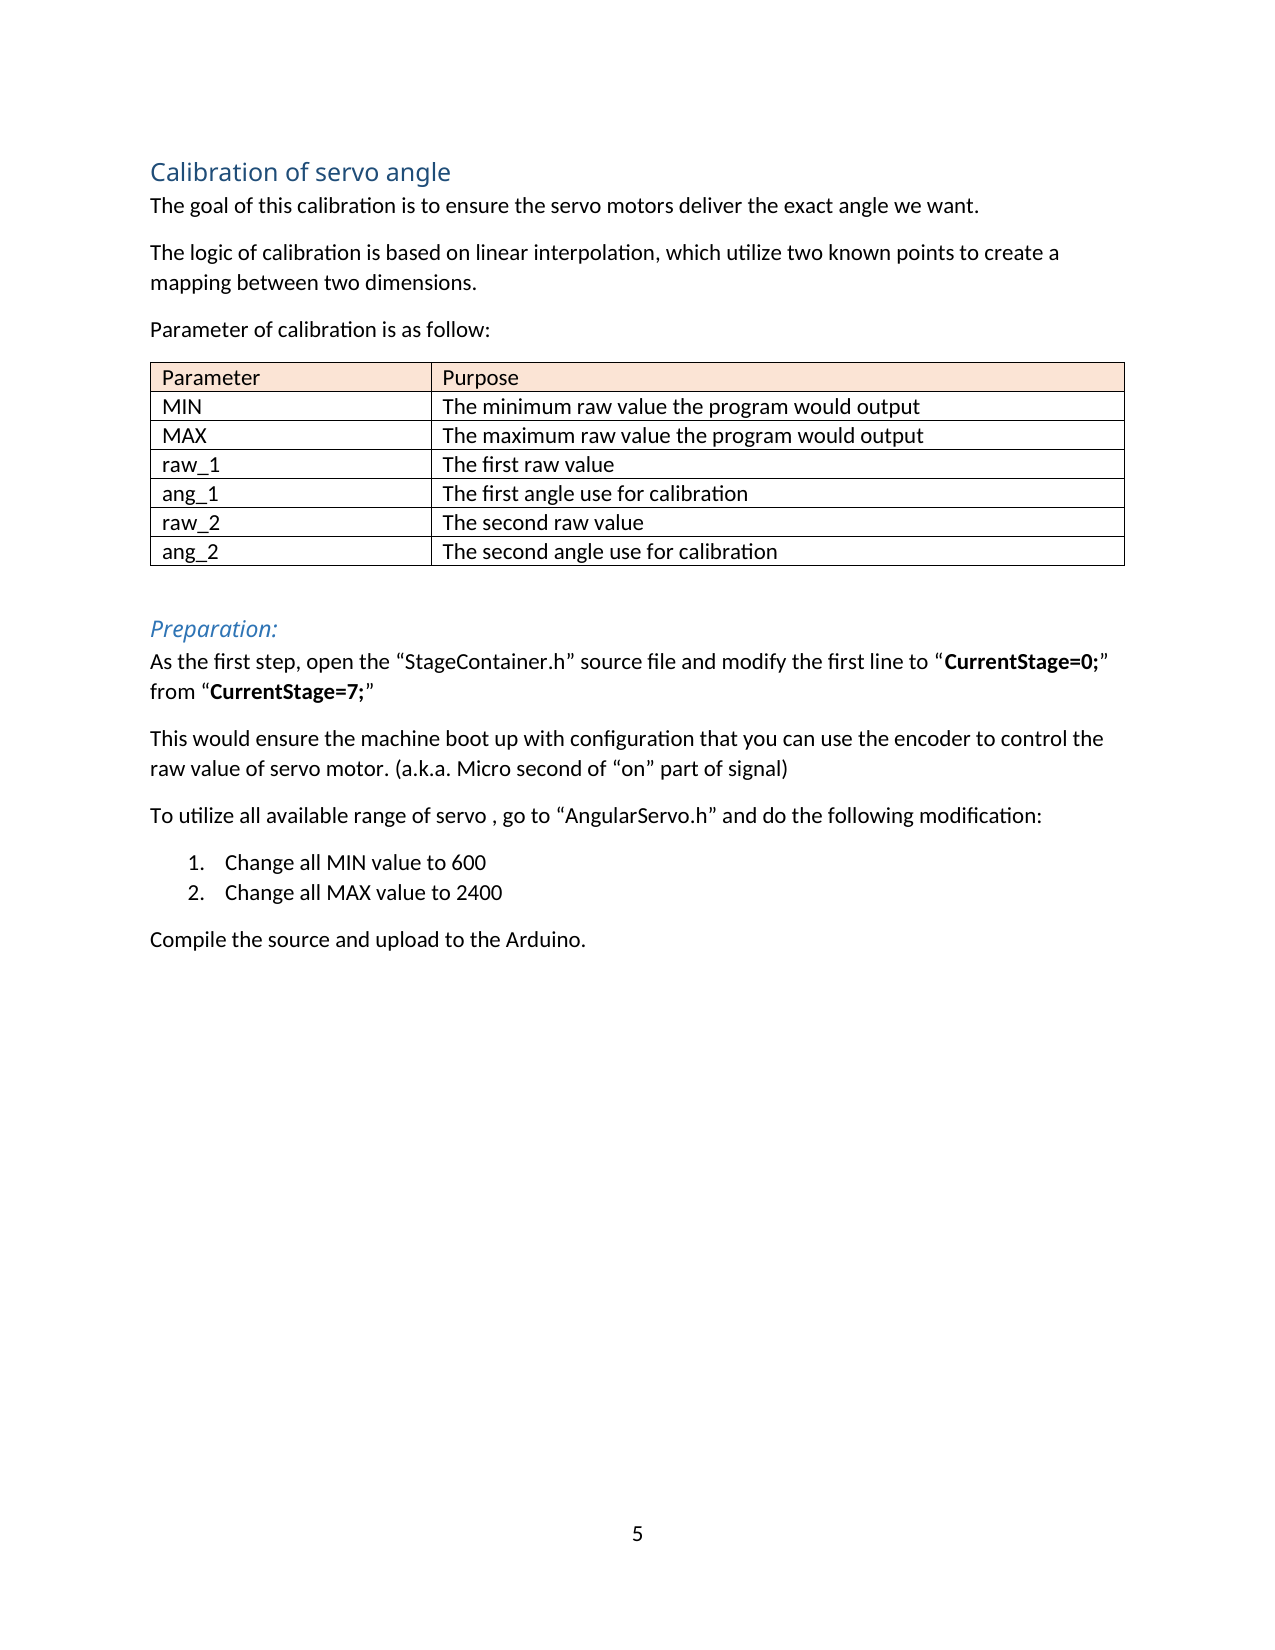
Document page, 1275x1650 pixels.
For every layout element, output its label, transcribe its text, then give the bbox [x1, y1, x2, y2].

text The goal of this calibration is to ensure the servo motors deliver the exact angle we want. [150, 191, 1125, 219]
table_cell The first raw value [432, 450, 1124, 478]
table_cell MAX [151, 421, 431, 449]
list Change all MAX value to 2400 [187, 878, 1125, 906]
text This would ensure the machine boot up with configuration that you can use the encoder to control the raw value of servo motor. (a.k.a. Micro second of “on” part of signal) [150, 724, 1125, 782]
text Compile the source and upload to the Arduino. [150, 925, 1125, 953]
subtitle Preparation: [150, 613, 1125, 644]
list Change all MIN value to 600 [187, 848, 1125, 876]
table_cell MIN [151, 392, 431, 420]
table_cell The first angle use for calibration [432, 479, 1124, 507]
table_cell raw_1 [151, 450, 431, 478]
table_header Purpose [432, 363, 1124, 391]
table_header Parameter [151, 363, 431, 391]
table_cell raw_2 [151, 508, 431, 536]
text As the first step, open the “StageContainer.h” source file and modify the first line to “CurrentStage=0;” from “CurrentStage=7;” [150, 647, 1125, 705]
subtitle Calibration of servo angle [150, 154, 1125, 188]
table_cell ang_2 [151, 537, 431, 565]
table_cell ang_1 [151, 479, 431, 507]
table_cell The second raw value [432, 508, 1124, 536]
table_cell The maximum raw value the program would output [432, 421, 1124, 449]
text Parameter of calibration is as follow: [150, 315, 1125, 343]
table_cell The second angle use for calibration [432, 537, 1124, 565]
text To utilize all available range of servo , go to “AngularServo.h” and do the following modification: [150, 801, 1125, 829]
table_cell The minimum raw value the program would output [432, 392, 1124, 420]
text The logic of calibration is based on linear interpolation, which utilize two known points to create a mapping between two dimensions. [150, 238, 1125, 296]
